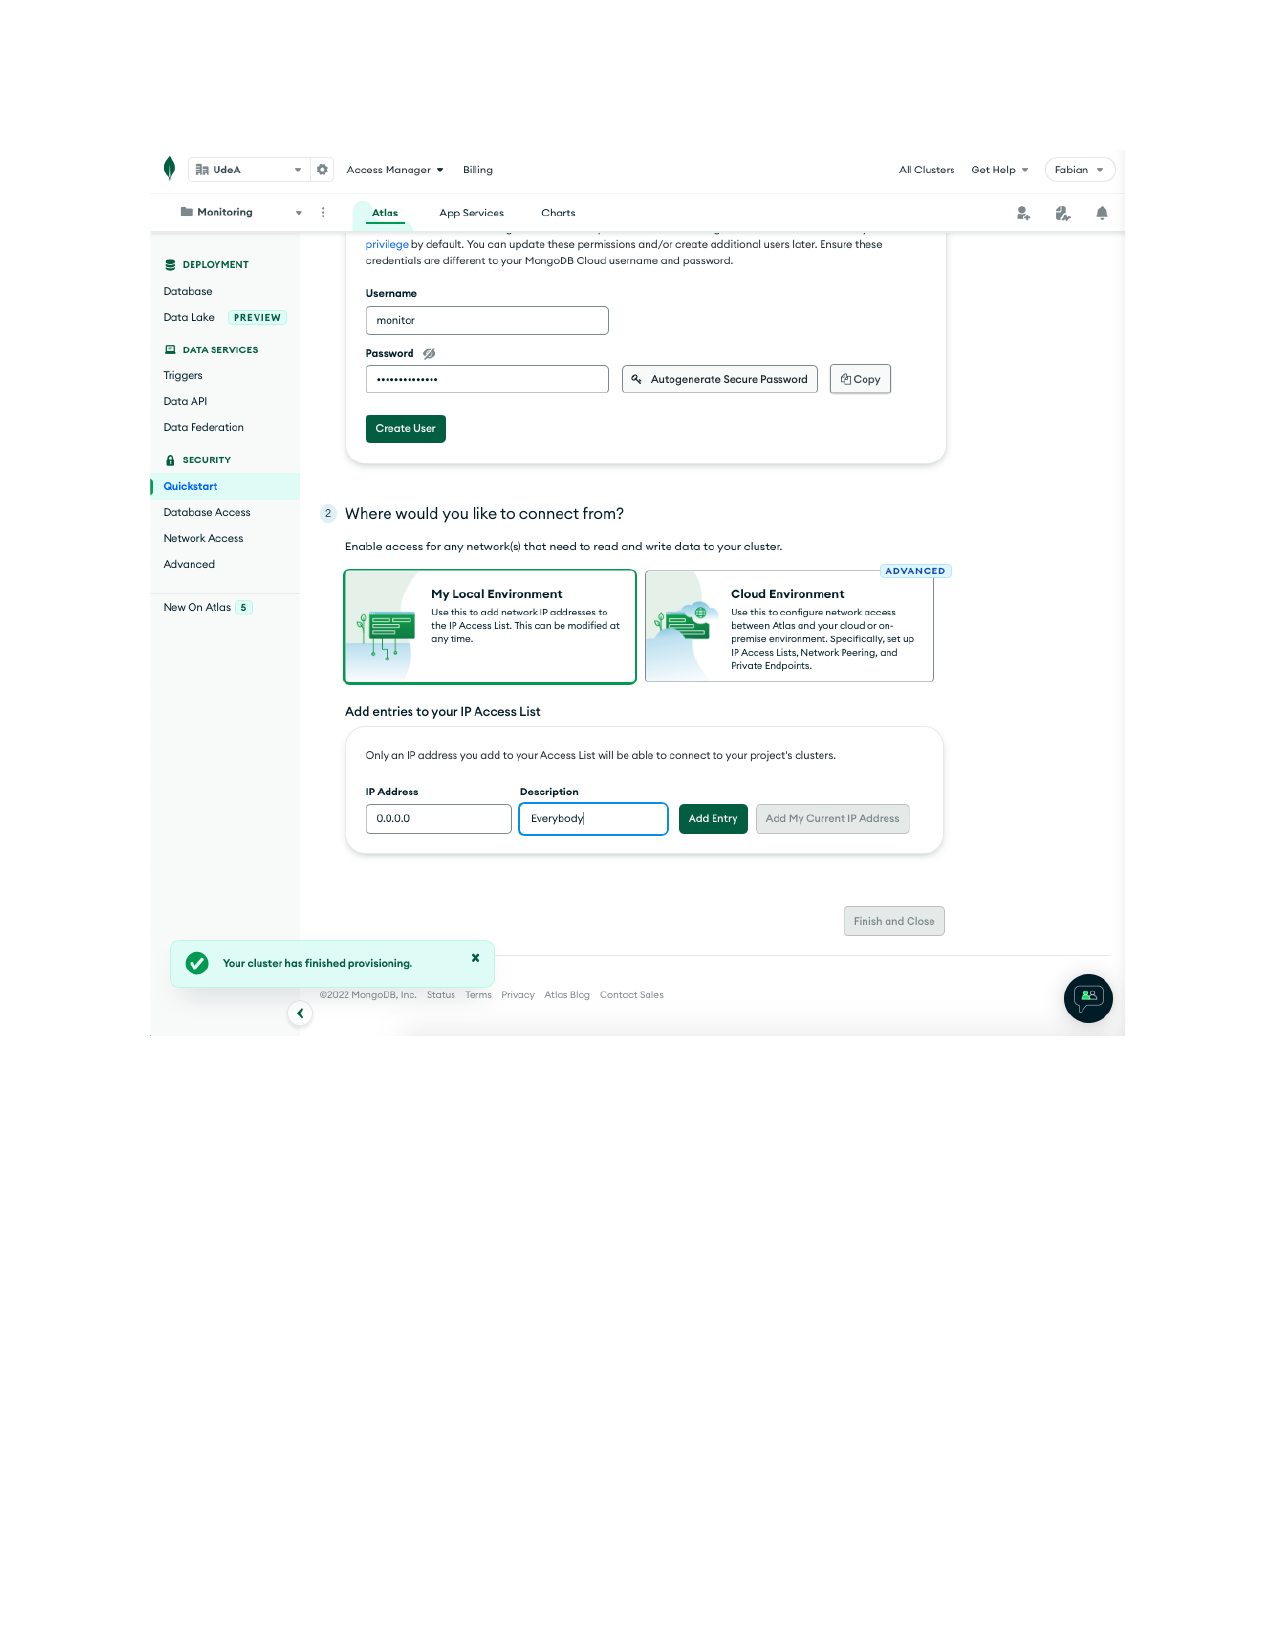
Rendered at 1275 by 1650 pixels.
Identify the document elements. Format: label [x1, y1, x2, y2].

picture [150, 150, 1125, 1036]
